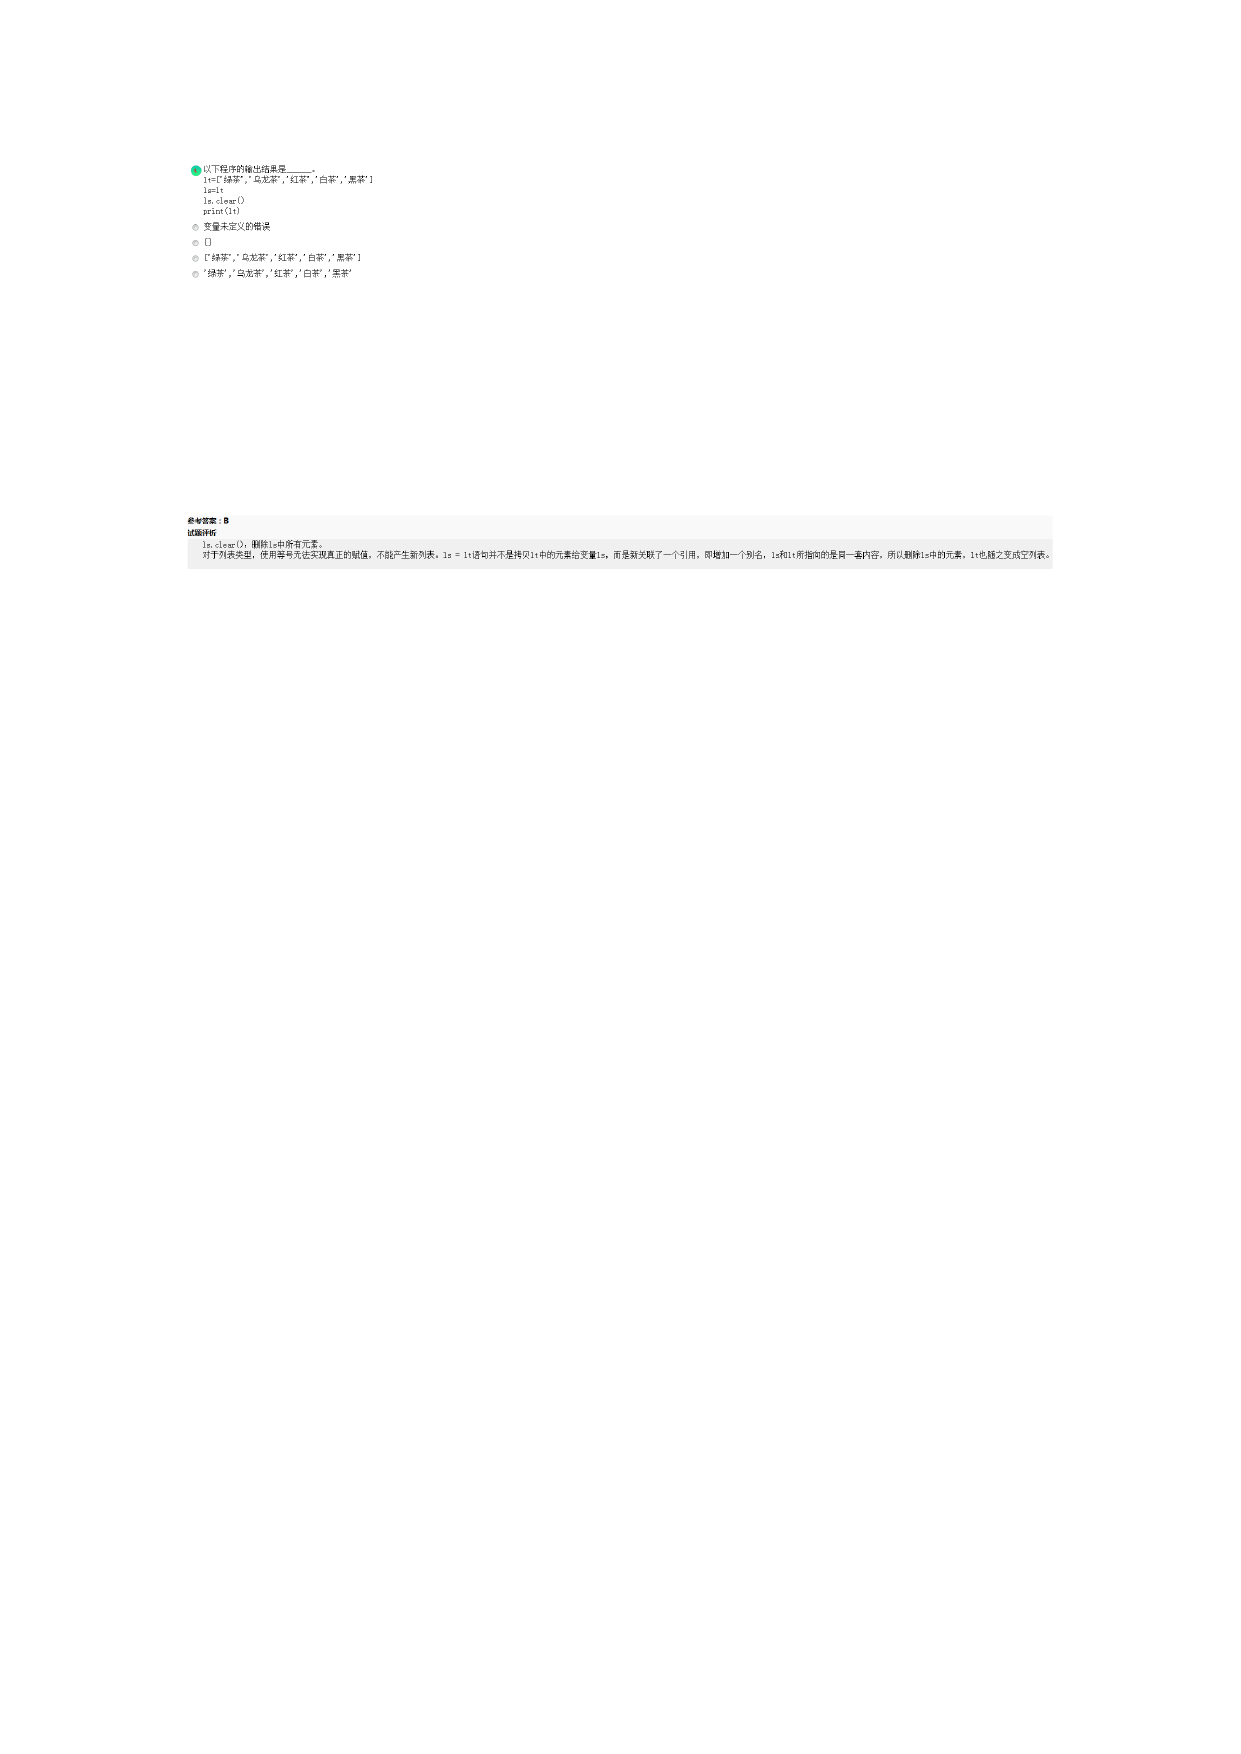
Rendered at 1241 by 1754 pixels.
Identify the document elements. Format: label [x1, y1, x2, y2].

picture [187, 162, 1053, 569]
